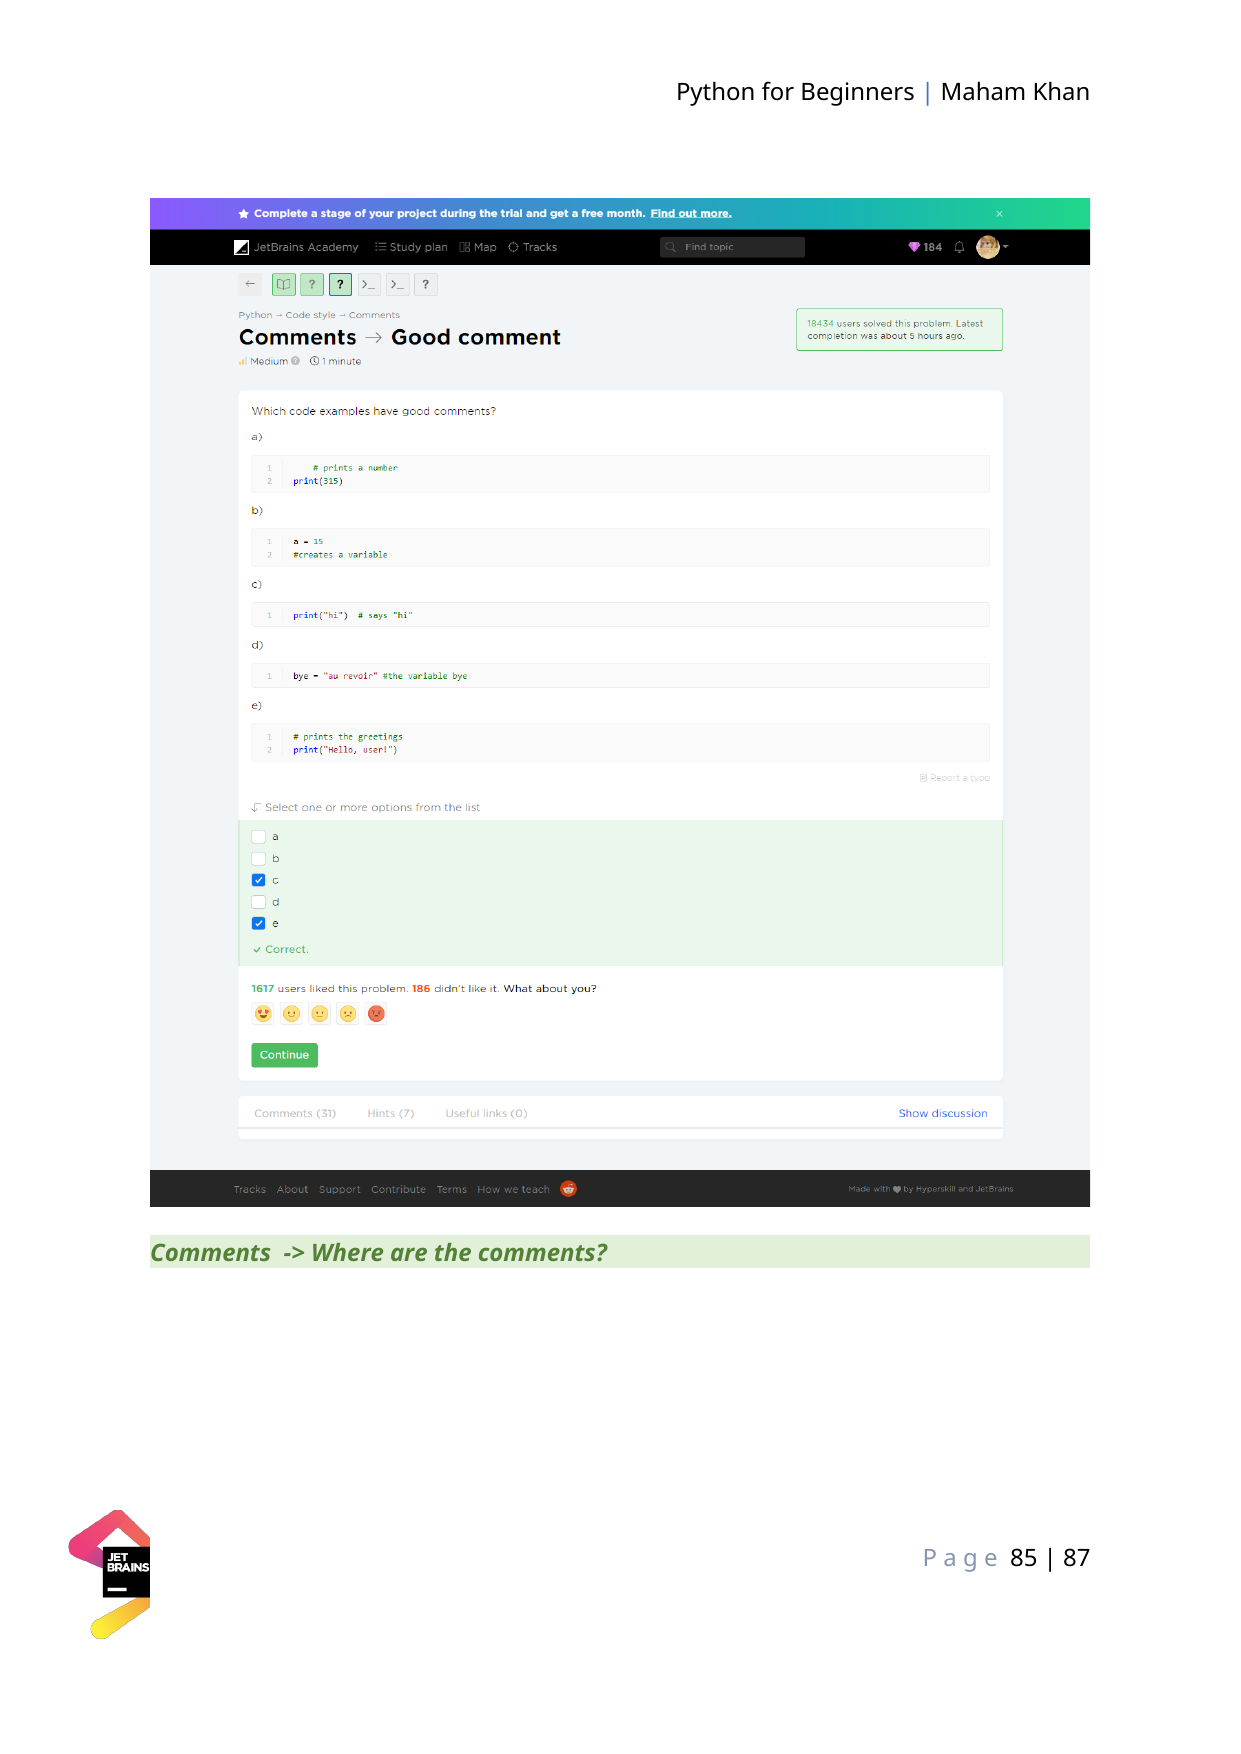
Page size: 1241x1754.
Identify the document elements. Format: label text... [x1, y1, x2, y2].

picture [63, 1510, 193, 1639]
picture [150, 198, 1091, 1207]
subtitle Comments -> Where are the comments? [150, 1235, 1090, 1268]
